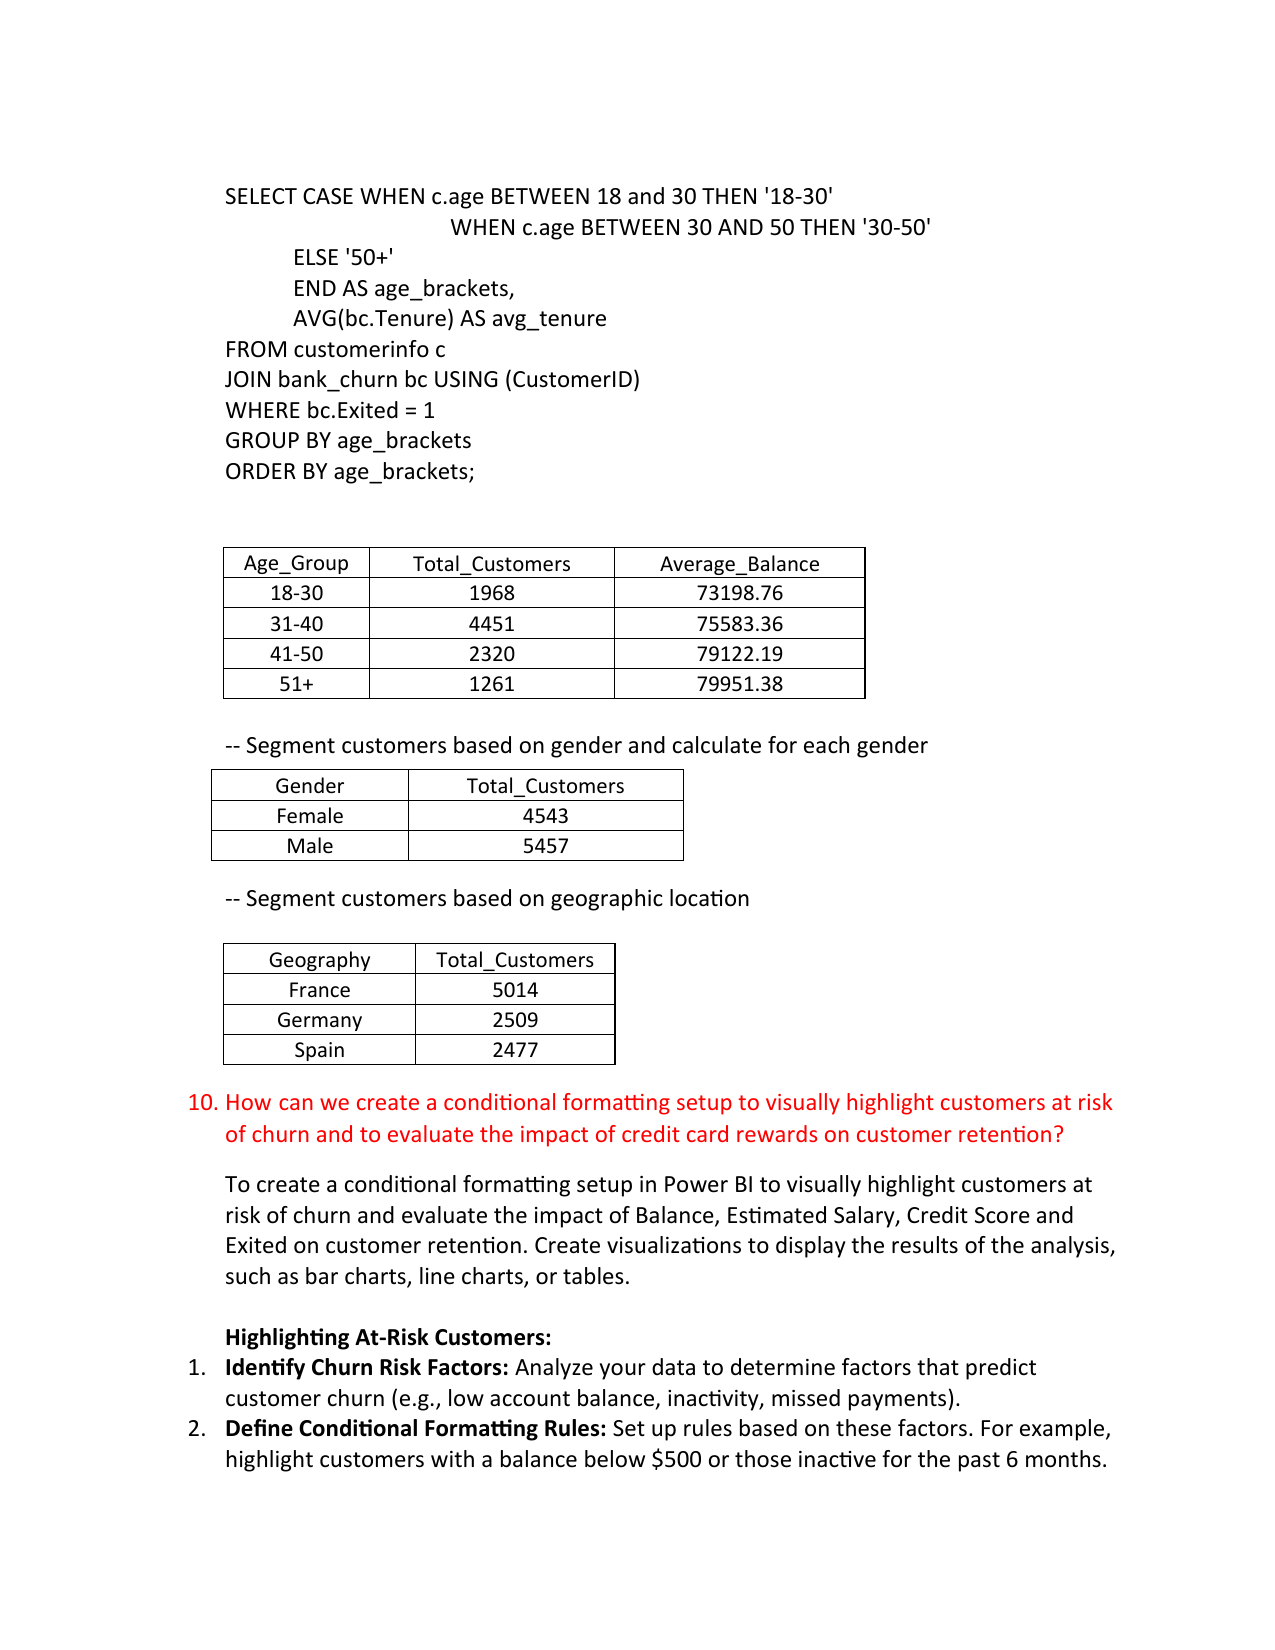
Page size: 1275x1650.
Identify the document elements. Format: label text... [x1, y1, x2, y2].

text AVG(bc.Tenure) AS avg_tenure [225, 303, 1125, 333]
table_cell 1261 [370, 669, 614, 698]
table_cell 4451 [370, 608, 614, 637]
table_header Age_Group [224, 548, 369, 577]
table_cell 5457 [409, 831, 683, 860]
table_cell 2509 [416, 1005, 614, 1034]
table_cell 73198.76 [615, 578, 864, 607]
text GROUP BY age_brackets [225, 425, 1125, 455]
table_cell 18-30 [224, 578, 369, 607]
table_header Total_Customers [409, 770, 683, 799]
table_cell Female [212, 801, 408, 830]
table_cell Male [212, 831, 408, 860]
table_cell Spain [224, 1035, 415, 1064]
list Define Conditional Formatting Rules: Set up rules based on these factors. For example, highlight customers with a balance below $500 or those inactive for the past 6 months. [187, 1412, 1125, 1473]
table_cell 5014 [416, 974, 614, 1003]
text Highlighting At-Risk Customers: [225, 1321, 1125, 1351]
list Identify Churn Risk Factors: Analyze your data to determine factors that predict customer churn (e.g., low account balance, inactivity, missed payments). [187, 1351, 1125, 1412]
table_cell 2320 [370, 639, 614, 668]
table_cell 1968 [370, 578, 614, 607]
text JOIN bank_churn bc USING (CustomerID) [225, 364, 1125, 394]
text -- Segment customers based on gender and calculate for each gender [225, 729, 1125, 760]
text -- Segment customers based on geographic location [187, 882, 1125, 912]
table_header Geography [224, 944, 415, 973]
text FROM customerinfo c [225, 333, 1125, 364]
table_cell 31-40 [224, 608, 369, 637]
text WHERE bc.Exited = 1 [225, 394, 1125, 425]
table_cell 79122.19 [615, 639, 864, 668]
table_cell 4543 [409, 801, 683, 830]
table_header Average_Balance [615, 548, 864, 577]
text SELECT CASE WHEN c.age BETWEEN 18 and 30 THEN '18-30' [225, 181, 1125, 211]
table_cell 41-50 [224, 639, 369, 668]
table_cell 2477 [416, 1035, 614, 1064]
table_header Gender [212, 770, 408, 799]
list How can we create a conditional formatting setup to visually highlight customers at risk of churn and to evaluate the impact of credit card rewards on customer retention? [187, 1086, 1125, 1149]
table_cell Germany [224, 1005, 415, 1034]
table_header Total_Customers [416, 944, 614, 973]
table_cell France [224, 974, 415, 1003]
table_cell 79951.38 [615, 669, 864, 698]
table_header Total_Customers [370, 548, 614, 577]
text WHEN c.age BETWEEN 30 AND 50 THEN '30-50' [225, 211, 1125, 242]
table_cell 75583.36 [615, 608, 864, 637]
table_cell 51+ [224, 669, 369, 698]
text To create a conditional formatting setup in Power BI to visually highlight customers at risk of churn and evaluate the impact of Balance, Estimated Salary, Credit Score and Exited on customer retention. Create visualizations to display the results of the analysis, such as bar charts, line charts, or tables. [225, 1168, 1125, 1290]
text END AS age_brackets, [225, 272, 1125, 303]
text ELSE '50+' [225, 242, 1125, 272]
text ORDER BY age_brackets; [225, 455, 1125, 486]
